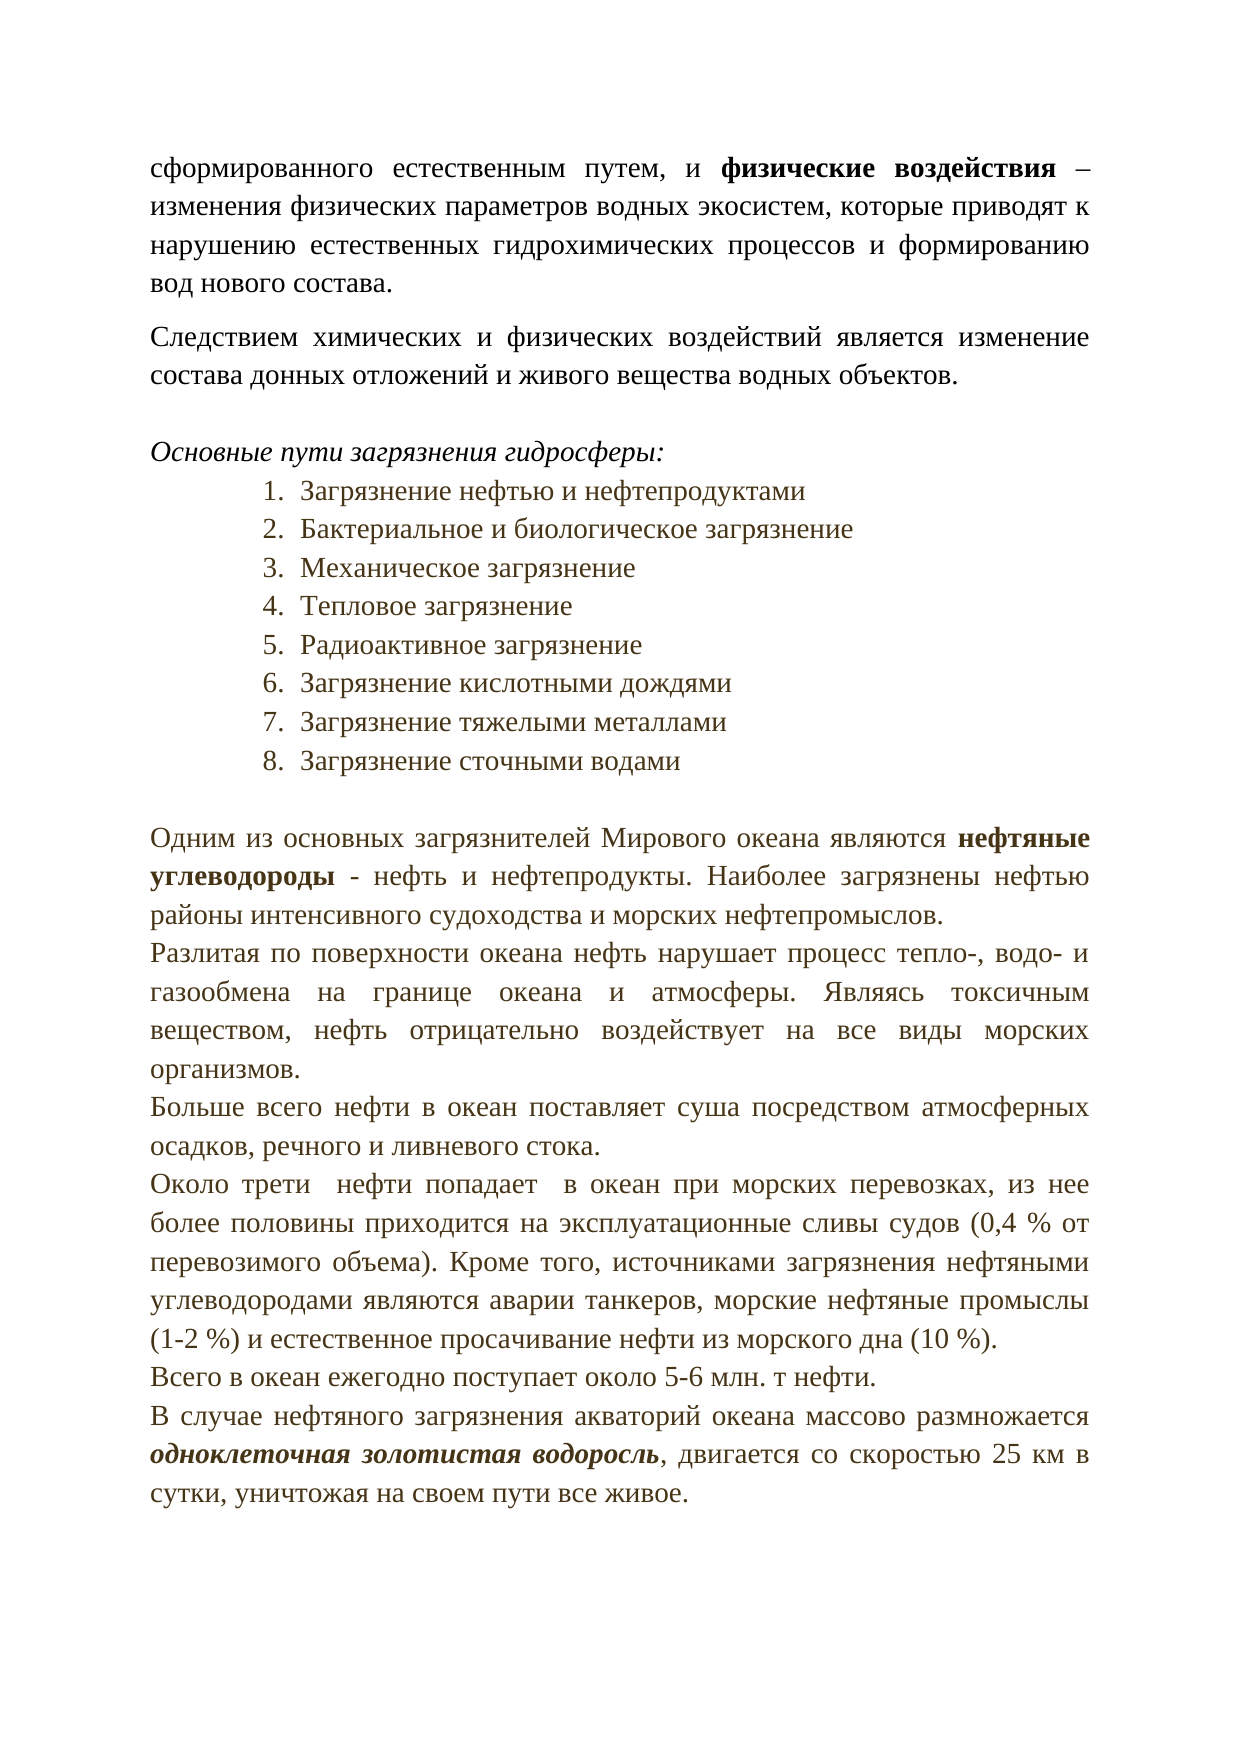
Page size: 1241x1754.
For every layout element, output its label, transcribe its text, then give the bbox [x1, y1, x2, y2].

list Бактериальное и биологическое загрязнение [262, 511, 1090, 545]
text Одним из основных загрязнителей Мирового океана являются нефтяные углеводороды - нефть и нефтепродукты. Наиболее загрязнены нефтью районы интенсивного судоходства и морских нефтепромыслов. [150, 820, 1090, 930]
text Всего в океан ежегодно поступает около 5-6 млн. т нефти. [150, 1359, 1090, 1393]
text Следствием химических и физических воздействий является изменение состава донных отложений и живого вещества водных объектов. [150, 319, 1090, 391]
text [150, 150, 1090, 299]
list Загрязнение тяжелыми металлами [262, 704, 1090, 738]
list Загрязнение кислотными дождями [262, 666, 1090, 699]
text В случае нефтяного загрязнения акваторий океана массово размножается одноклеточная золотистая водоросль, двигается со скоростью 25 км в сутки, уничтожая на своем пути все живое. [150, 1398, 1090, 1508]
text Около трети нефти попадает в океан при морских перевозках, из нее более половины приходится на эксплуатационные сливы судов (0,4 % от перевозимого объема). Кроме того, источниками загрязнения нефтяными углеводородами являются аварии танкеров, морские нефтяные промыслы (1-2 %) и естественное просачивание нефти из морского дна (10 %). [150, 1167, 1090, 1354]
text Разлитая по поверхности океана нефть нарушает процесс тепло-, водо- и газообмена на границе океана и атмосферы. Являясь токсичным веществом, нефть отрицательно воздействует на все виды морских организмов. [150, 935, 1090, 1084]
text Основные пути загрязнения гидросферы: [150, 434, 1090, 468]
list Загрязнение нефтью и нефтепродуктами [262, 473, 1090, 506]
list Загрязнение сточными водами [262, 743, 1090, 776]
list Радиоактивное загрязнение [262, 627, 1090, 661]
list Тепловое загрязнение [262, 588, 1090, 622]
text Больше всего нефти в океан поставляет суша посредством атмосферных осадков, речного и ливневого стока. [150, 1089, 1090, 1162]
list Механическое загрязнение [262, 550, 1090, 583]
